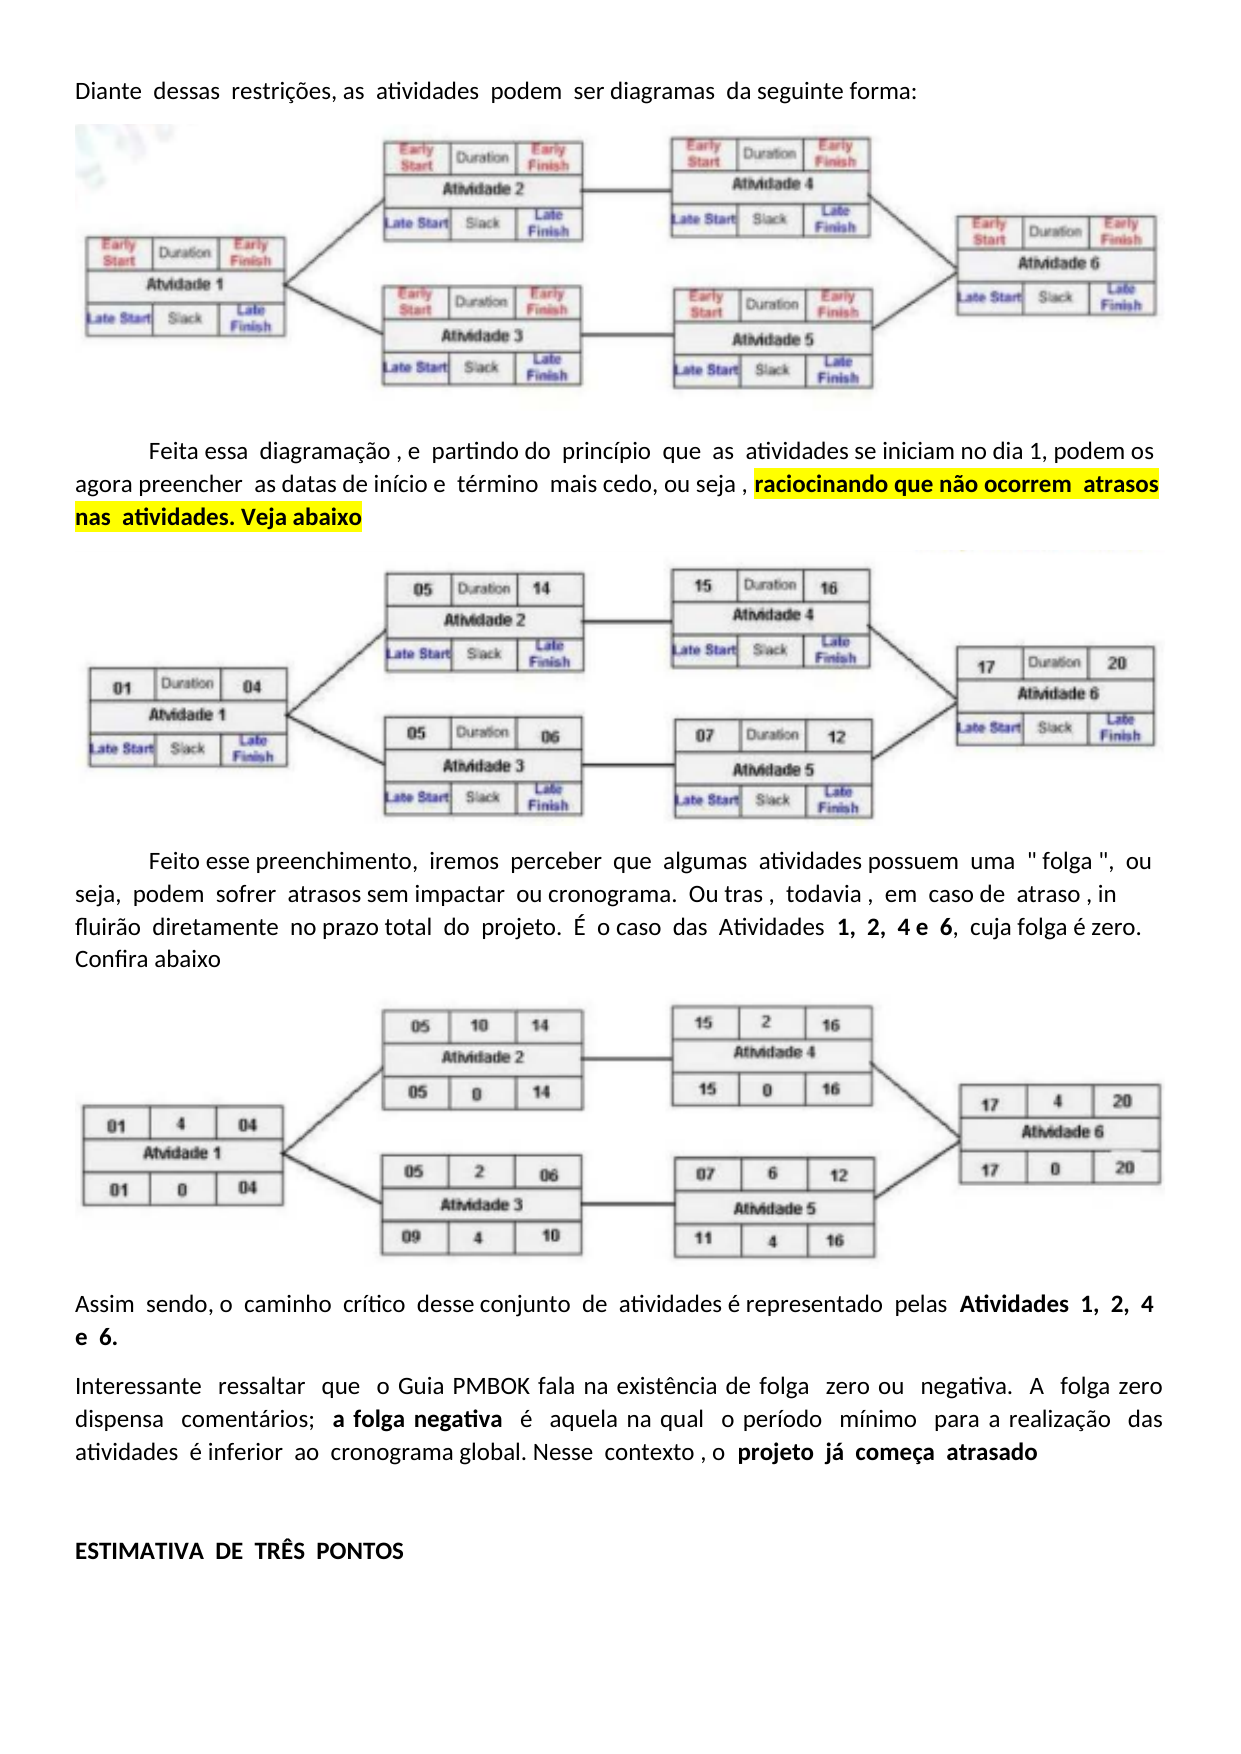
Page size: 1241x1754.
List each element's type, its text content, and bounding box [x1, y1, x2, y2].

text Feito esse preenchimento, iremos perceber que algumas atividades possuem uma " folga ", ou seja, podem sofrer atrasos sem impactar ou cronograma. Ou tras , todavia , em caso de atraso , in fluirão diretamente no prazo total do projeto. É o caso das Atividades 1, 2, 4 e 6, cuja folga é zero. Confira abaixo [75, 845, 1165, 974]
text ESTIMATIVA DE TRÊS PONTOS [75, 1535, 1165, 1566]
picture [75, 550, 1166, 826]
text Diante dessas restrições, as atividades podem ser diagramas da seguinte forma: [75, 75, 1165, 106]
picture [75, 993, 1166, 1269]
picture [75, 124, 1166, 417]
text Feita essa diagramação , e partindo do princípio que as atividades se iniciam no dia 1, podem os agora preencher as datas de início e término mais cedo, ou seja , raciocinando que não ocorrem atrasos nas atividades. Veja abaixo [75, 435, 1165, 532]
text Assim sendo, o caminho crítico desse conjunto de atividades é representado pelas Atividades 1, 2, 4 e 6. [75, 1288, 1165, 1351]
text Interessante ressaltar que o Guia PMBOK fala na existência de folga zero ou negativa. A folga zero dispensa comentários; a folga negativa é aquela na qual o período mínimo para a realização das atividades é inferior ao cronograma global. Nesse contexto , o projeto já começa atrasado [75, 1370, 1165, 1467]
